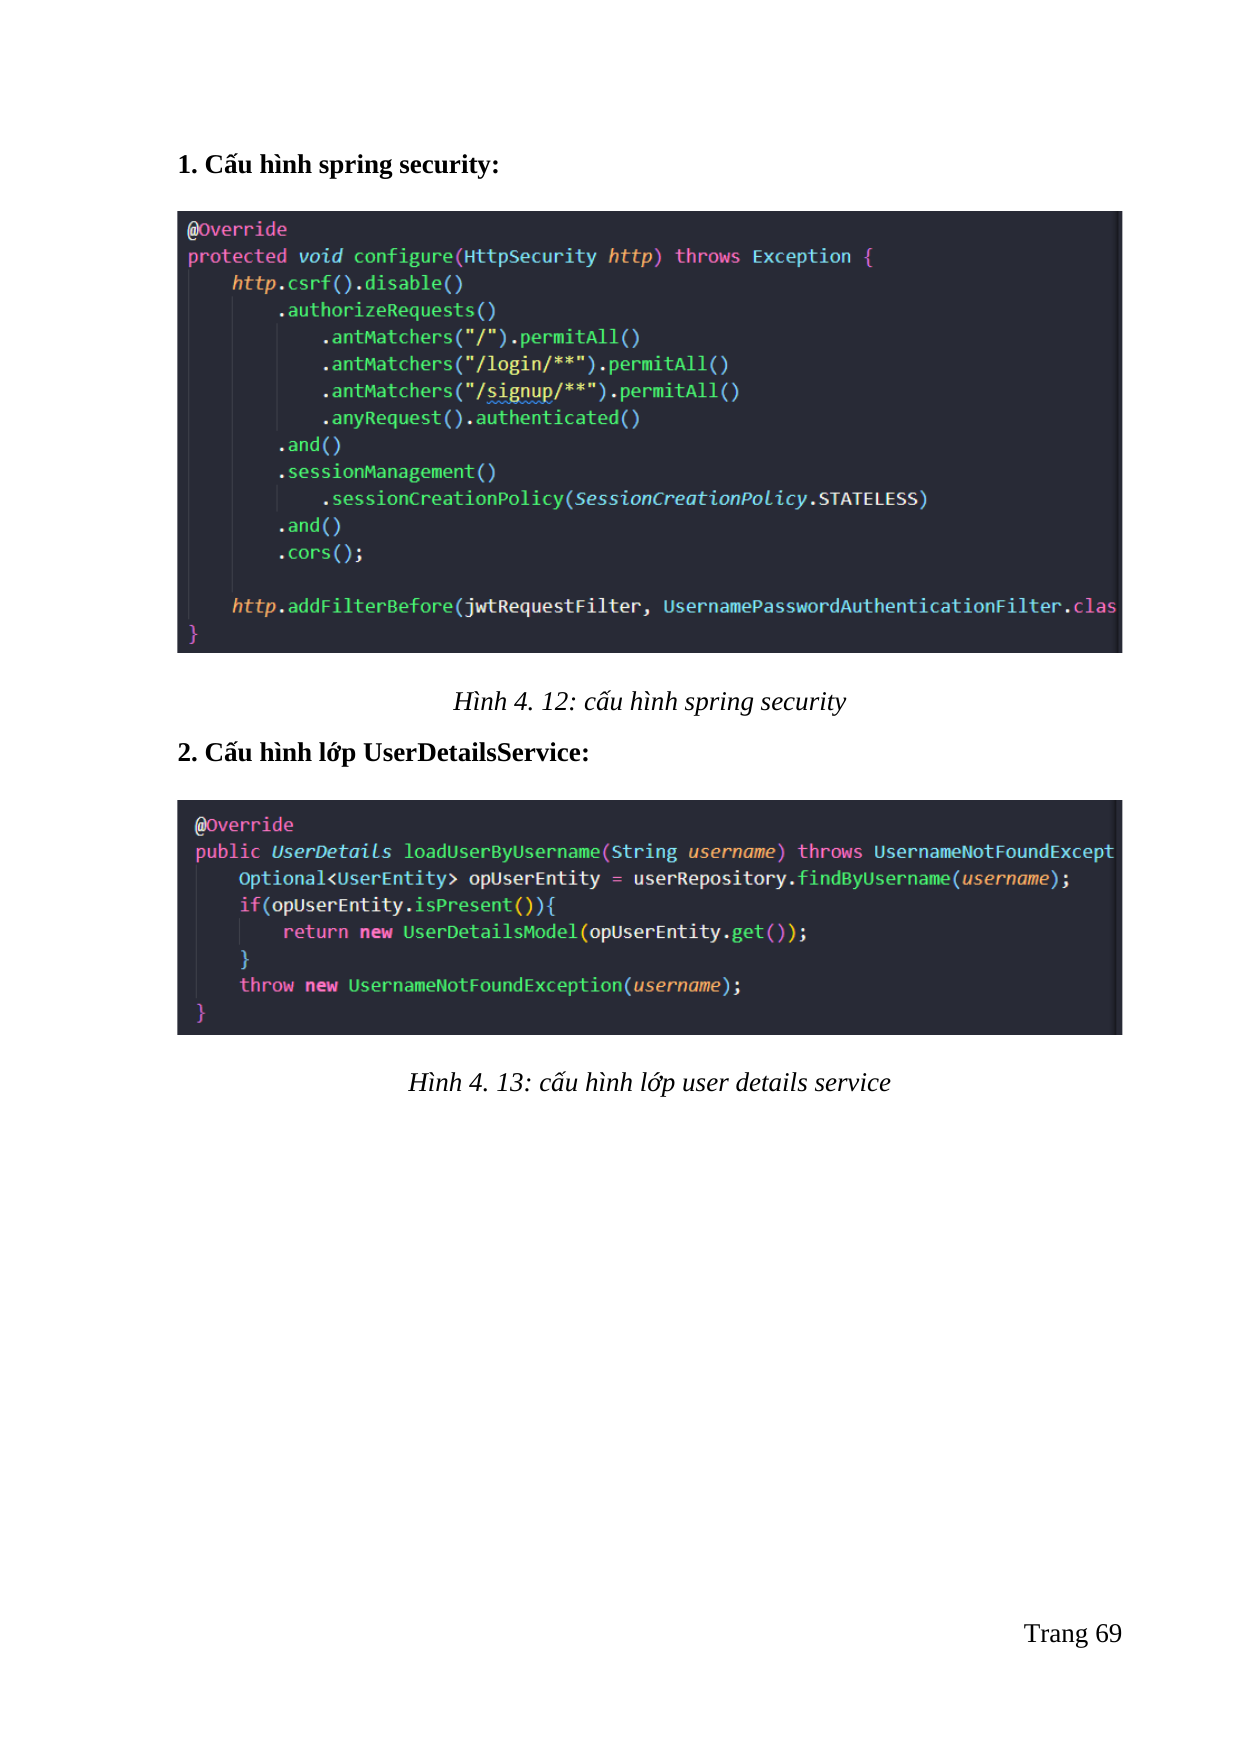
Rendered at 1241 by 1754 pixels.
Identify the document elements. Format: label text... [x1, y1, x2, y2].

picture [177, 800, 1123, 1035]
picture [177, 211, 1123, 653]
text 2. Cấu hình lớp UserDetailsService: [177, 737, 1122, 768]
text 1. Cấu hình spring security: [177, 148, 1122, 179]
